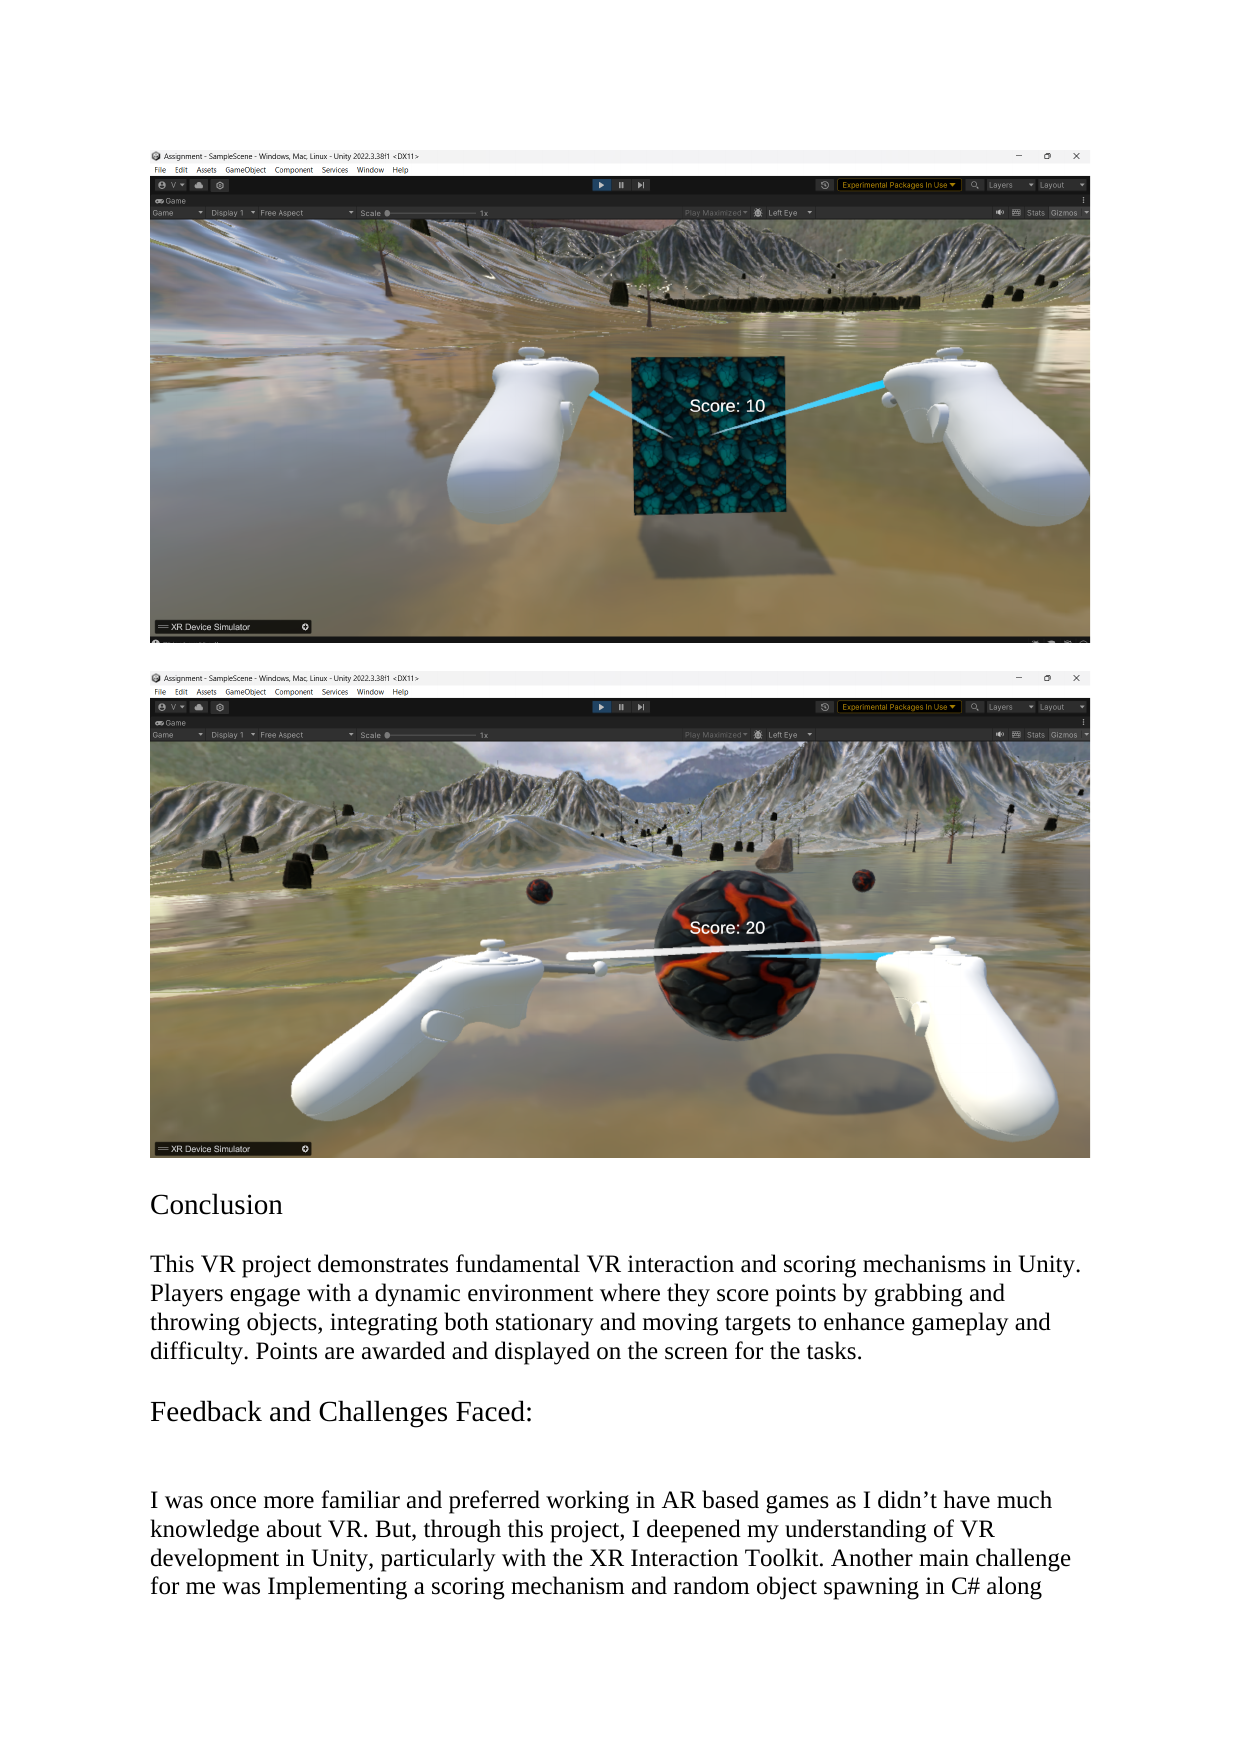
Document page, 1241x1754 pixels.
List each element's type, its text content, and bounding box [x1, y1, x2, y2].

text This VR project demonstrates fundamental VR interaction and scoring mechanisms in Unity. Players engage with a dynamic environment where they score points by grabbing and throwing objects, integrating both stationary and moving targets to enhance gameplay and difficulty. Points are awarded and displayed on the screen for the tasks. [150, 1249, 1090, 1364]
picture [150, 150, 1091, 643]
text Feedback and Challenges Faced: [150, 1394, 1090, 1427]
picture [150, 671, 1091, 1158]
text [150, 1456, 1090, 1600]
text Conclusion [150, 1187, 1090, 1220]
